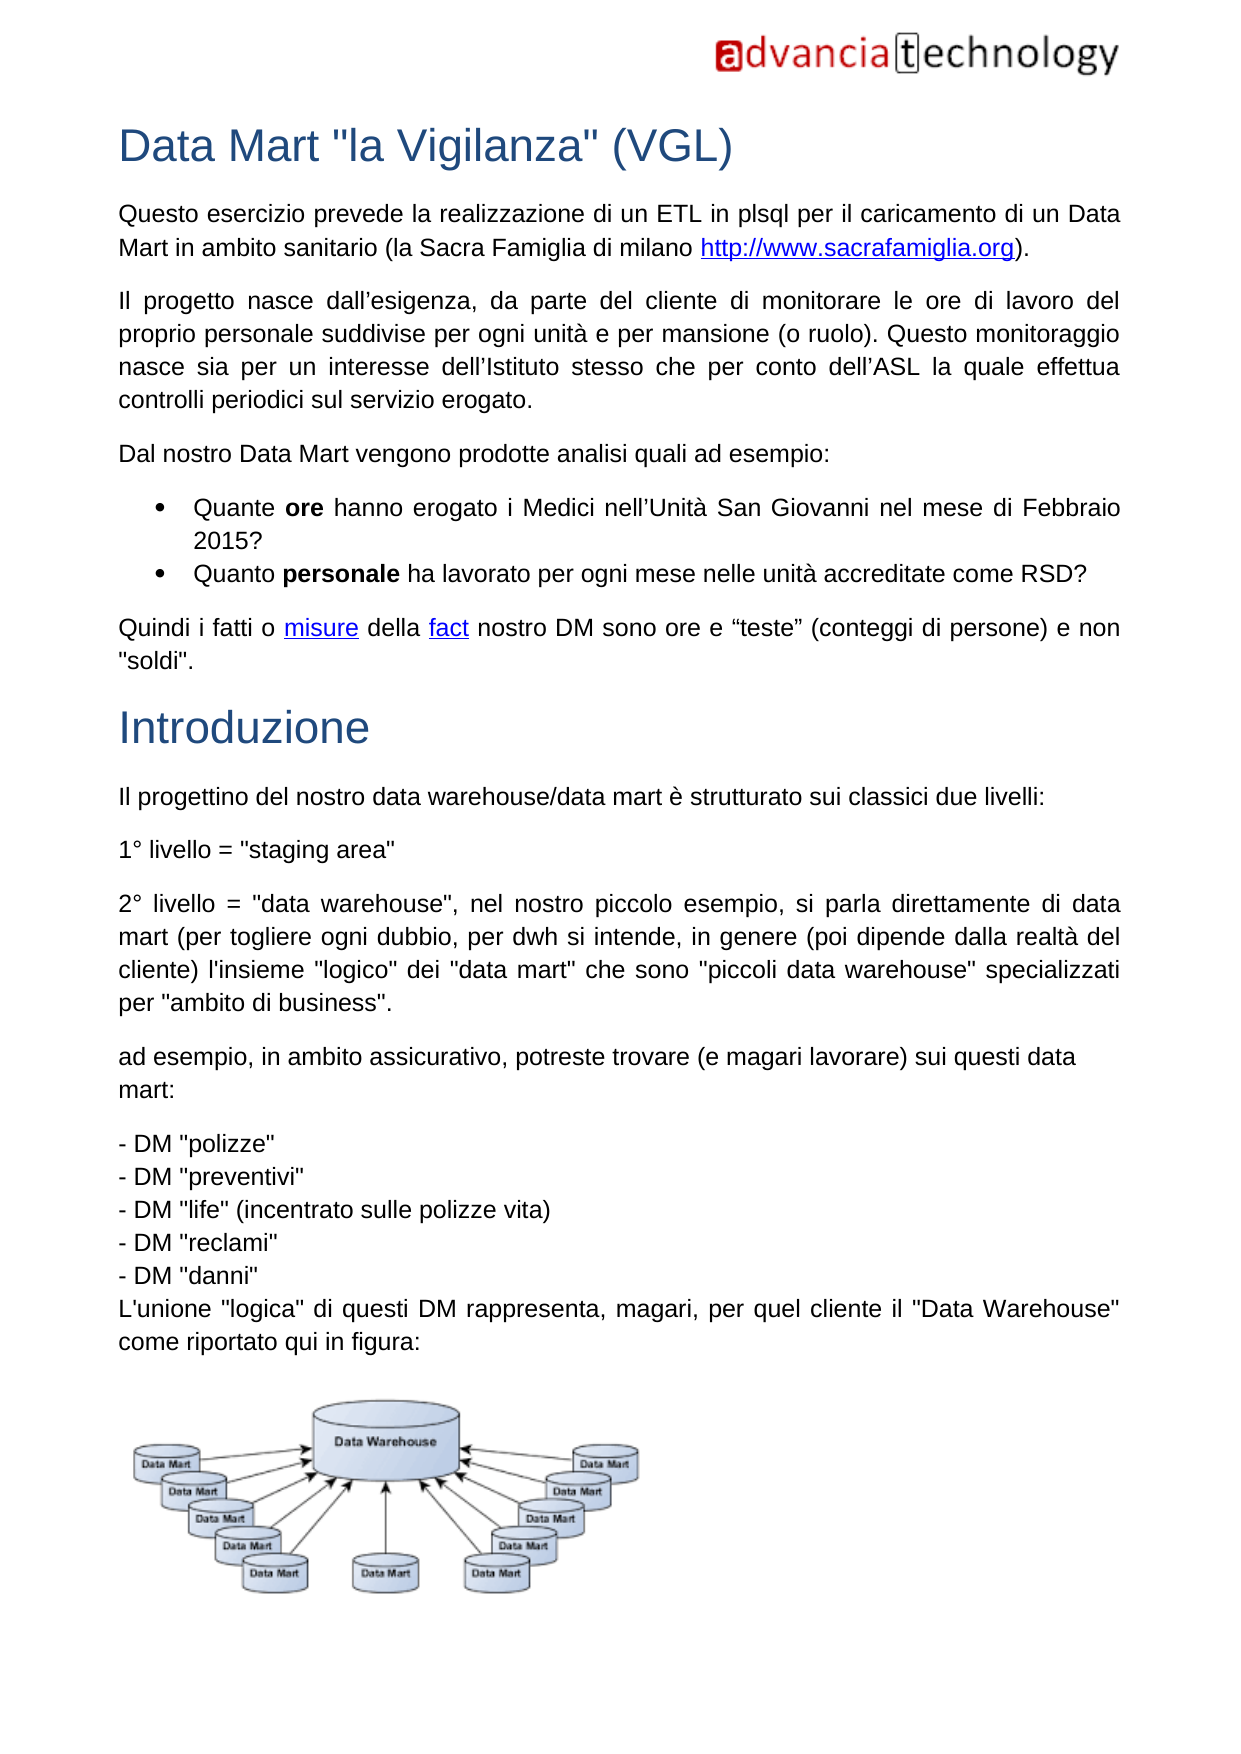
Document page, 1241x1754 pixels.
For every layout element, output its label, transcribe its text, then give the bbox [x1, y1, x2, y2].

text Il progettino del nostro data warehouse/data mart è strutturato sui classici due livelli: [118, 781, 1122, 810]
text - DM "polizze" [118, 1129, 1122, 1158]
text Questo esercizio prevede la realizzazione di un ETL in plsql per il caricamento di un Data Mart in ambito sanitario (la Sacra Famiglia di milano http://www.sacrafamiglia.org). [118, 199, 1122, 261]
list Quanto personale ha lavorato per ogni mese nelle unità accreditate come RSD? [156, 559, 1122, 588]
picture [118, 1381, 654, 1611]
text - DM "life" (incentrato sulle polizze vita) [118, 1195, 1122, 1224]
text - DM "reclami" [118, 1228, 1122, 1257]
text - DM "danni" [118, 1261, 1122, 1290]
text 1° livello = "staging area" [118, 835, 1122, 864]
text Data Mart "la Vigilanza" (VGL) [118, 118, 1122, 171]
text Dal nostro Data Mart vengono prodotte analisi quali ad esempio: [118, 439, 1122, 468]
text Il progetto nasce dall’esigenza, da parte del cliente di monitorare le ore di lavoro del proprio personale suddivise per ogni unità e per mansione (o ruolo). Questo monitoraggio nasce sia per un interesse dell’Istituto stesso che per conto dell’ASL la quale effettua controlli periodici sul servizio erogato. [118, 286, 1122, 414]
text Quindi i fatti o misure della fact nostro DM sono ore e “teste” (conteggi di persone) e non "soldi". [118, 613, 1122, 675]
text - DM "preventivi" [118, 1162, 1122, 1191]
text 2° livello = "data warehouse", nel nostro piccolo esempio, si parla direttamente di data mart (per togliere ogni dubbio, per dwh si intende, in genere (poi dipende dalla realtà del cliente) l'insieme "logico" dei "data mart" che sono "piccoli data warehouse" specializzati per "ambito di business". [118, 889, 1122, 1017]
text ad esempio, in ambito assicurativo, potreste trovare (e magari lavorare) sui questi data mart: [118, 1042, 1122, 1104]
text L'unione "logica" di questi DM rappresenta, magari, per quel cliente il "Data Warehouse" come riportato qui in figura: [118, 1294, 1122, 1356]
text Introduzione [118, 700, 1122, 753]
list Quante ore hanno erogato i Medici nell’Unità San Giovanni nel mese di Febbraio 2015? [156, 493, 1122, 555]
picture [696, 19, 1122, 86]
